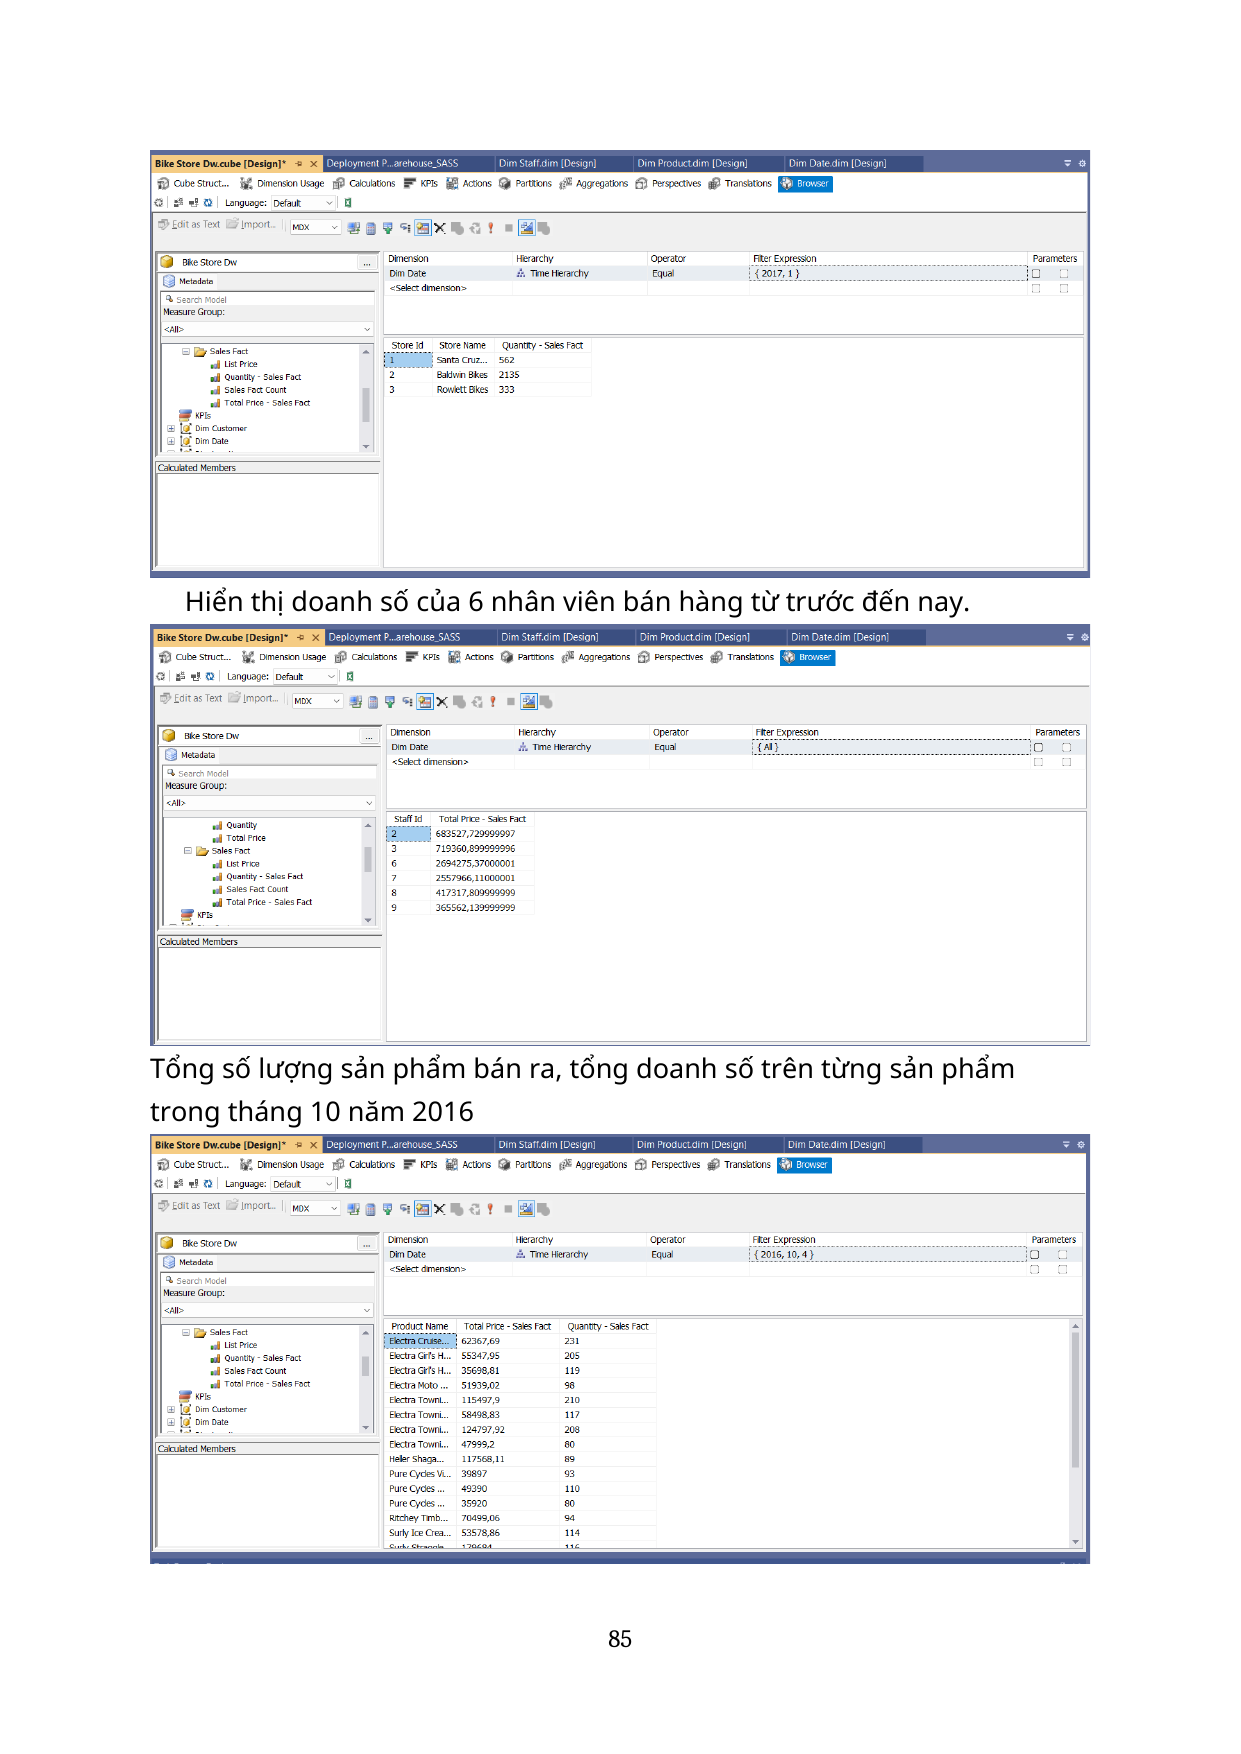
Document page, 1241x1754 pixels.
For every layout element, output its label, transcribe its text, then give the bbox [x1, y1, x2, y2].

picture [150, 1134, 1091, 1564]
text Tổng số lượng sản phẩm bán ra, tổng doanh số trên từng sản phẩm trong tháng 10 năm 2016 [150, 1050, 1090, 1129]
text Hiển thị doanh số của 6 nhân viên bán hàng từ trước đến nay. [184, 582, 1090, 619]
picture [150, 624, 1091, 1046]
picture [150, 150, 1091, 578]
